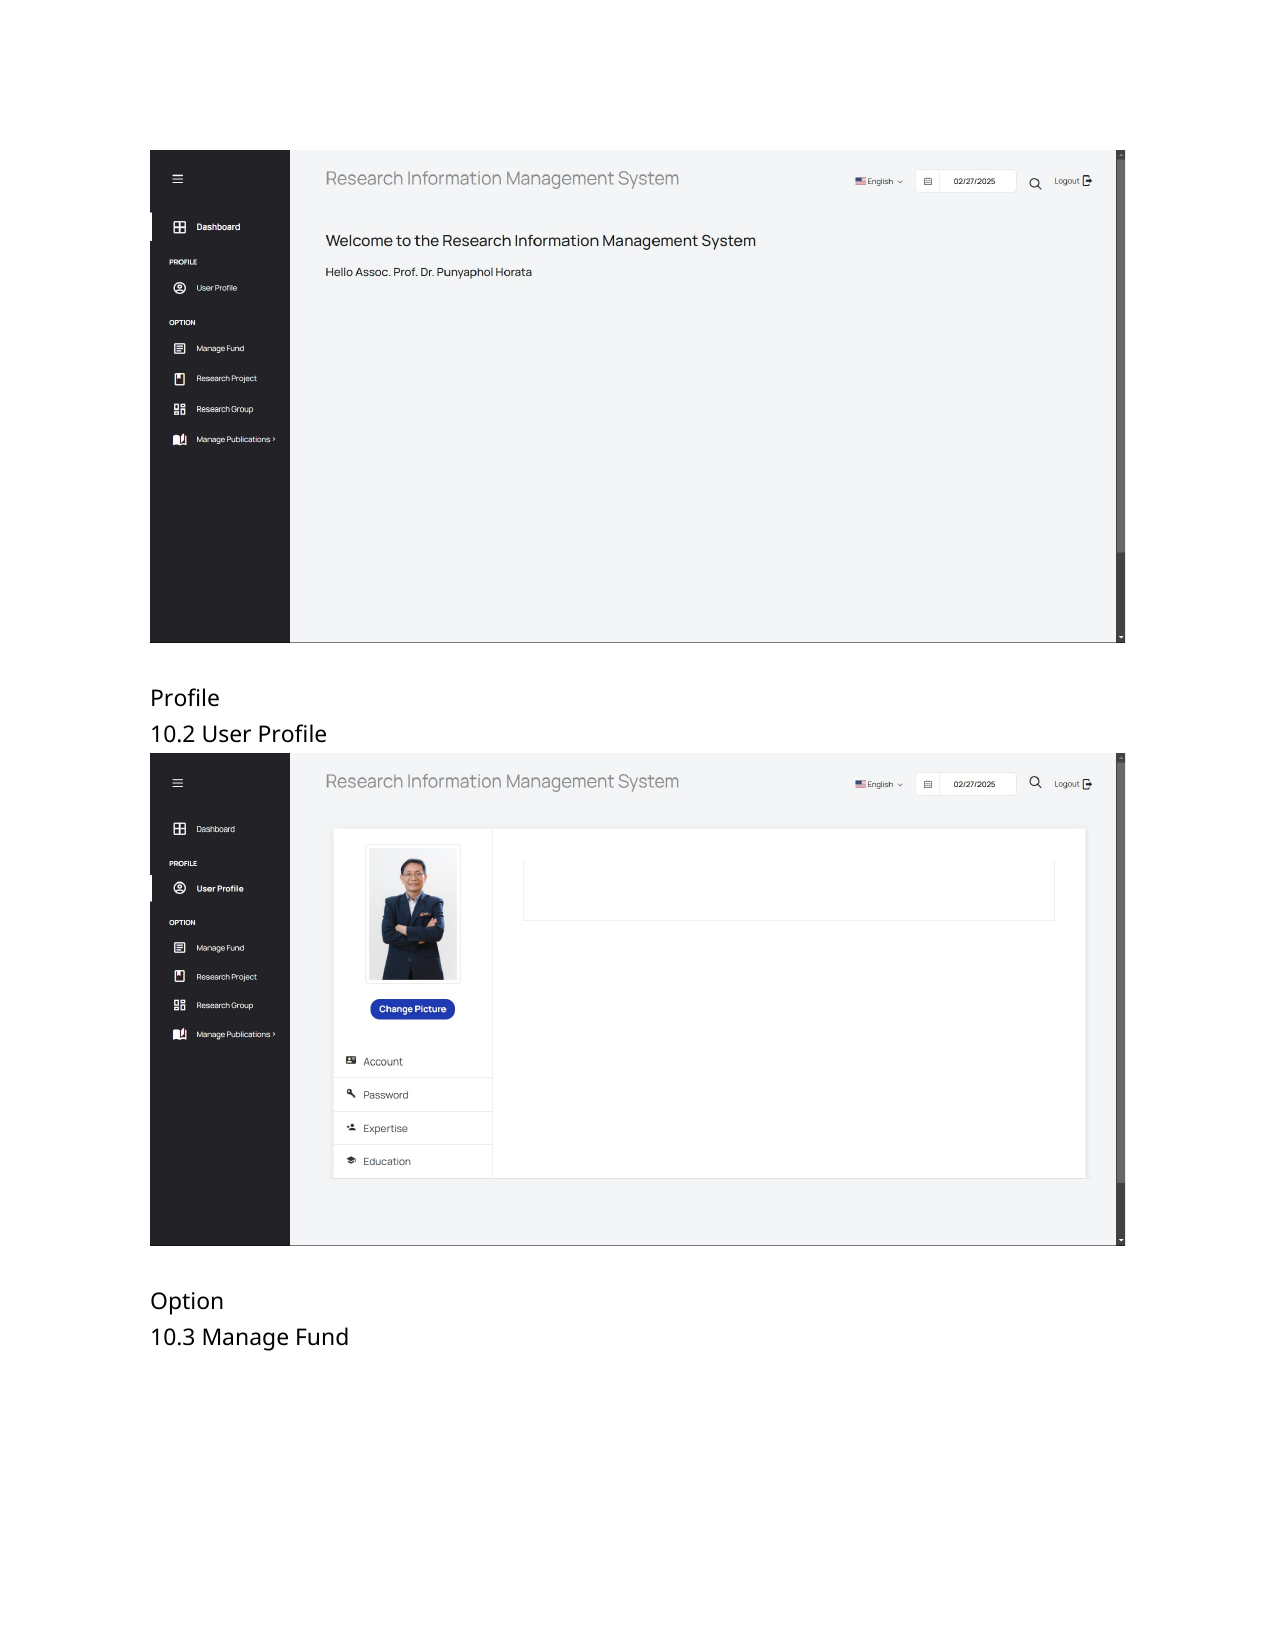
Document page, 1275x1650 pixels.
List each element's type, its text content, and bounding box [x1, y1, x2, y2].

picture [150, 150, 1125, 643]
text 10.2 User Profile [150, 718, 1125, 749]
text Option [150, 1285, 1125, 1316]
text Profile [150, 682, 1125, 713]
picture [150, 753, 1125, 1246]
text 10.3 Manage Fund [150, 1321, 1125, 1352]
